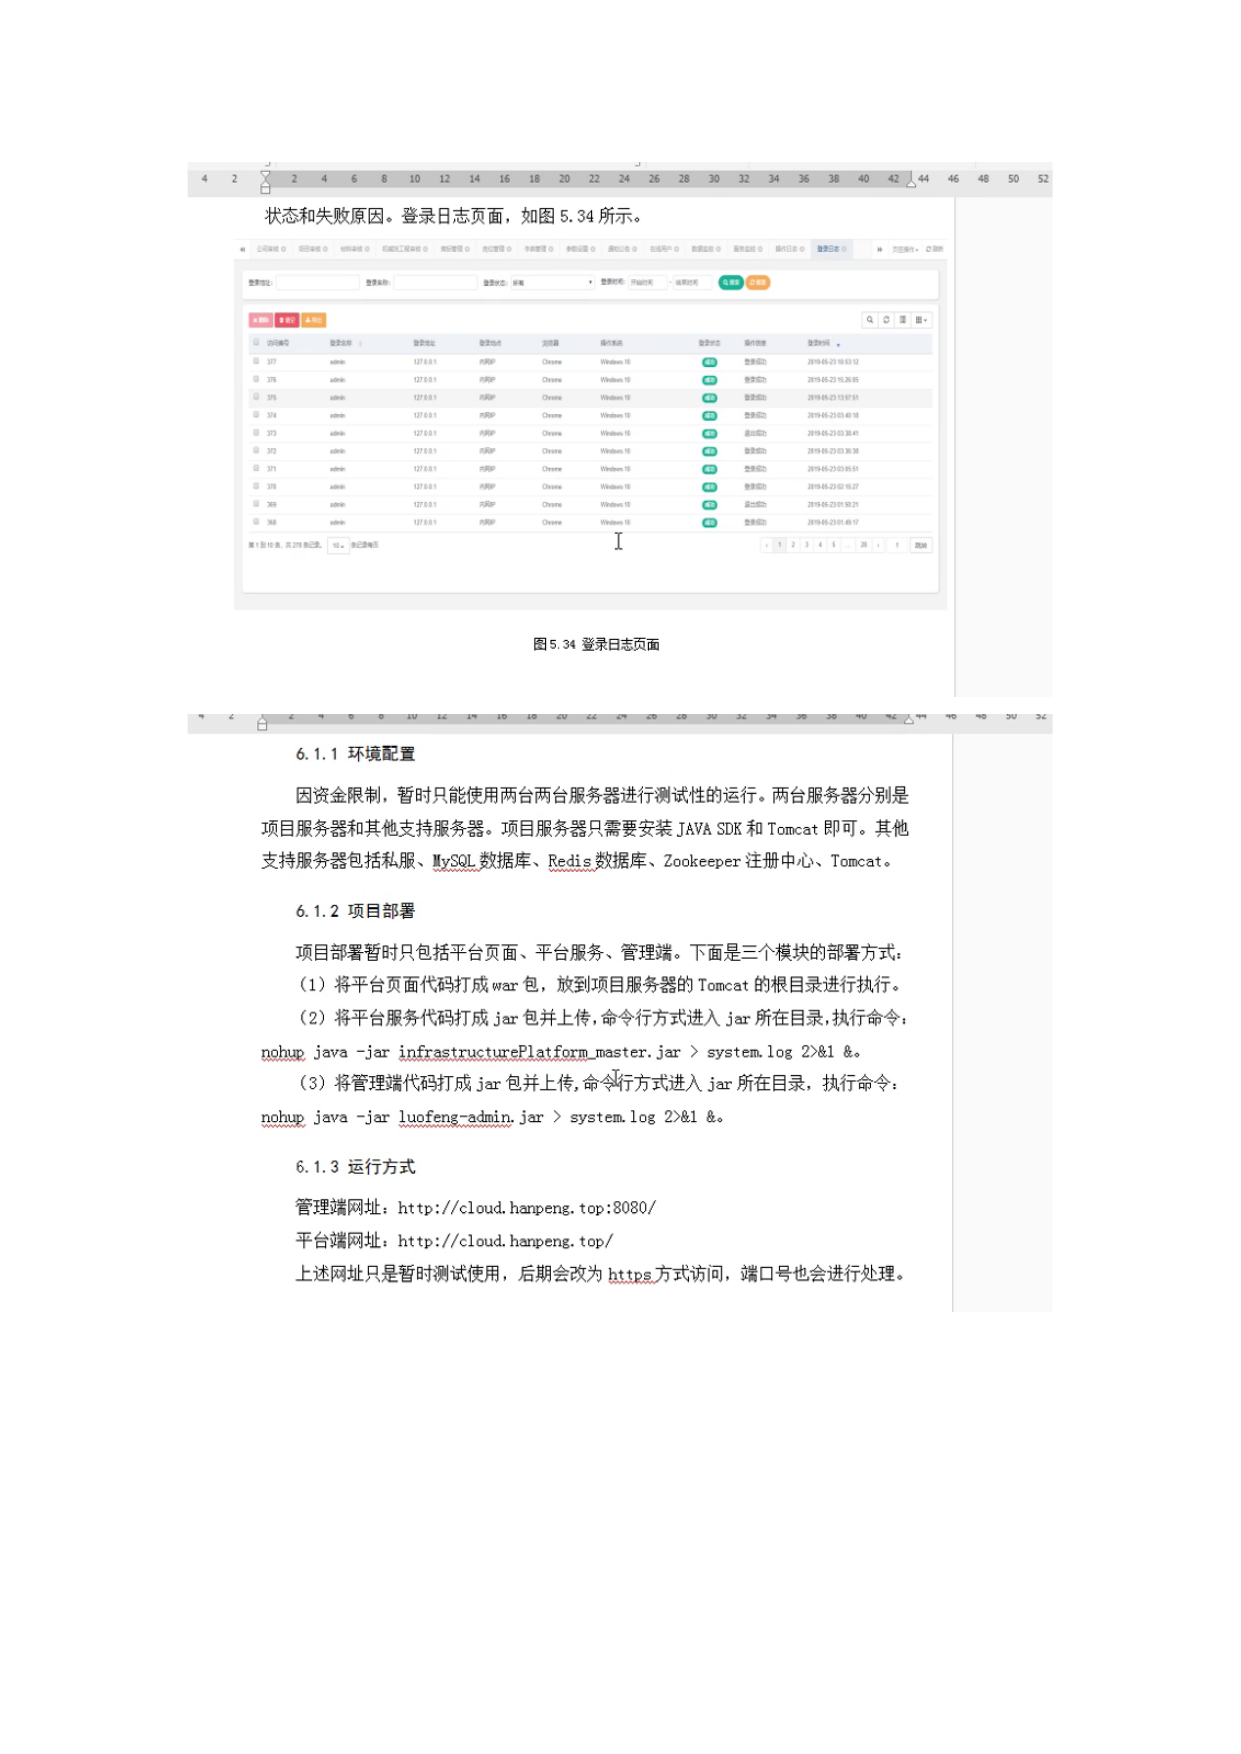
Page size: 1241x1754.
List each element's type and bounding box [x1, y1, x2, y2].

picture [187, 162, 1053, 697]
picture [187, 714, 1053, 1312]
